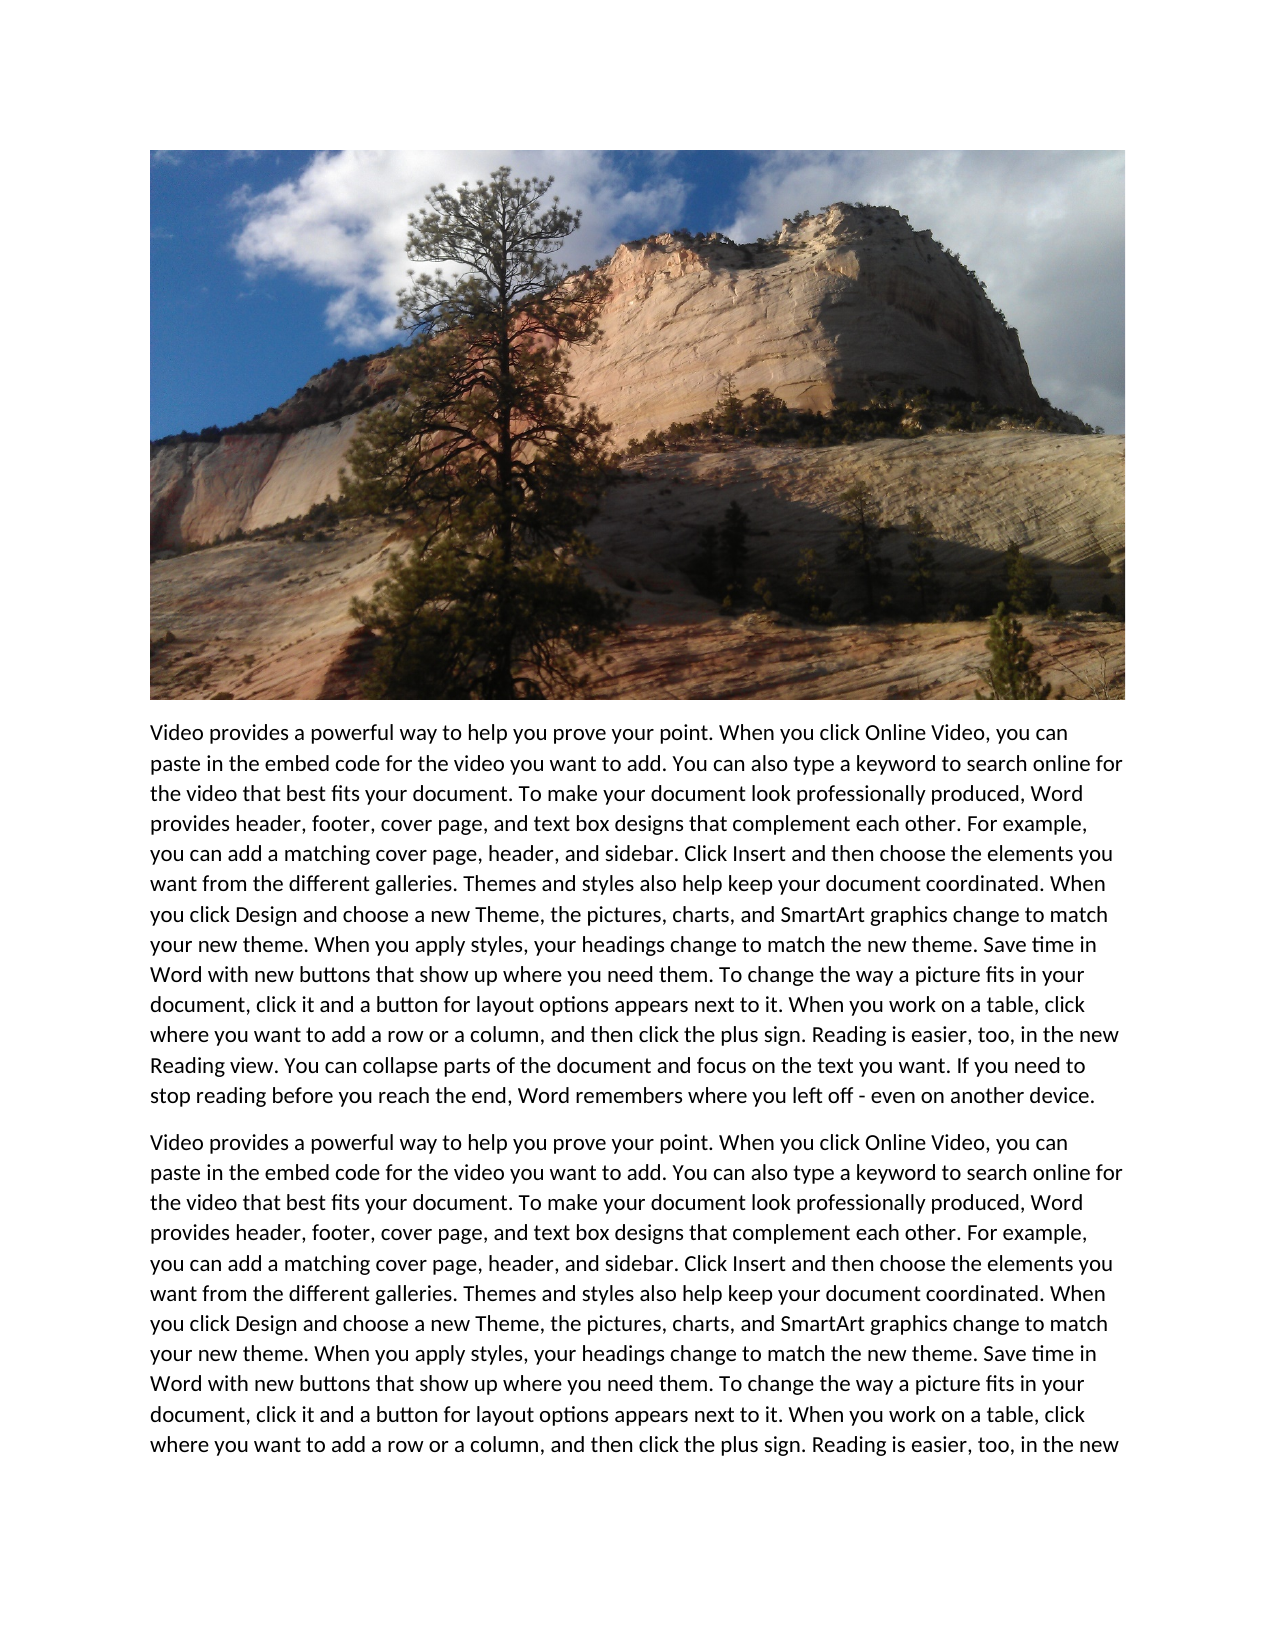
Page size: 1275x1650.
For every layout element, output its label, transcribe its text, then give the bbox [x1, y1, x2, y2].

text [150, 1128, 1125, 1458]
picture [150, 150, 1125, 700]
